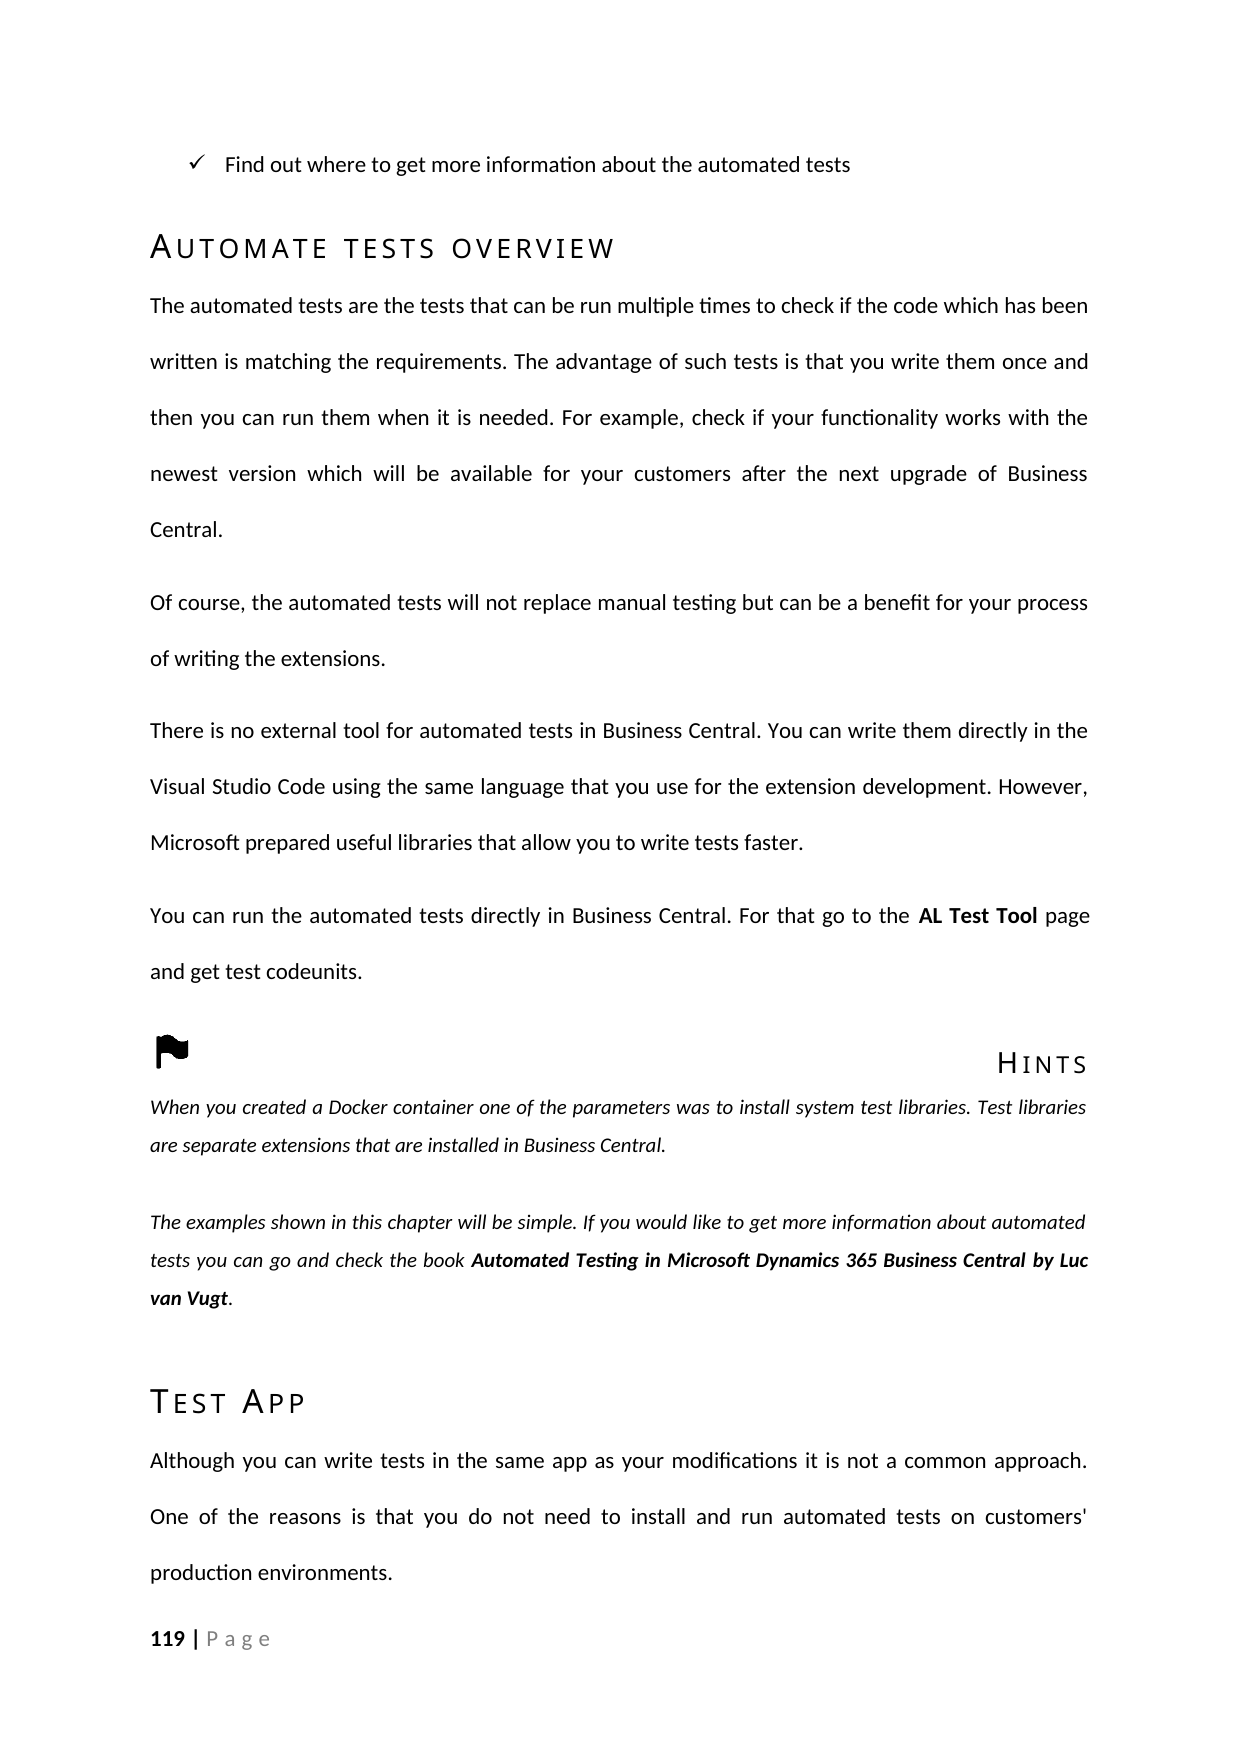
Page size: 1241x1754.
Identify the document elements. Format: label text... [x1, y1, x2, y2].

subtitle Test App [150, 1378, 1090, 1423]
text There is no external tool for automated tests in Business Central. You can write them directly in the Visual Studio Code using the same language that you use for the extension development. However, Microsoft prepared useful libraries that allow you to write tests faster. [150, 716, 1090, 857]
subtitle Automate tests overview [150, 223, 1090, 268]
text The automated tests are the tests that can be run multiple times to check if the code which has been written is matching the requirements. The advantage of such tests is that you write them once and then you can run them when it is needed. For example, check if your functionality works with the newest version which will be available for your customers after the next upgrade of Business Central. [150, 291, 1090, 543]
list Find out where to get more information about the automated tests [187, 150, 1090, 178]
picture [150, 1030, 194, 1074]
list The examples shown in this chapter will be simple. If you would like to get more information about automated tests you can go and check the book Automated Testing in Microsoft Dynamics 365 Business Central by Luc van Vugt. [150, 1209, 1090, 1311]
text Of course, the automated tests will not replace manual testing but can be a benefit for your process of writing the extensions. [150, 588, 1090, 672]
text Although you can write tests in the same app as your modifications it is not a common approach. One of the reasons is that you do not need to install and run automated tests on customers' production environments. [150, 1446, 1090, 1586]
text You can run the automated tests directly in Business Central. For that go to the AL Test Tool page and get test codeunits. [150, 901, 1090, 985]
list Hints When you created a Docker container one of the parameters was to install system test libraries. Test libraries are separate extensions that are installed in Business Central. [150, 1030, 1090, 1158]
